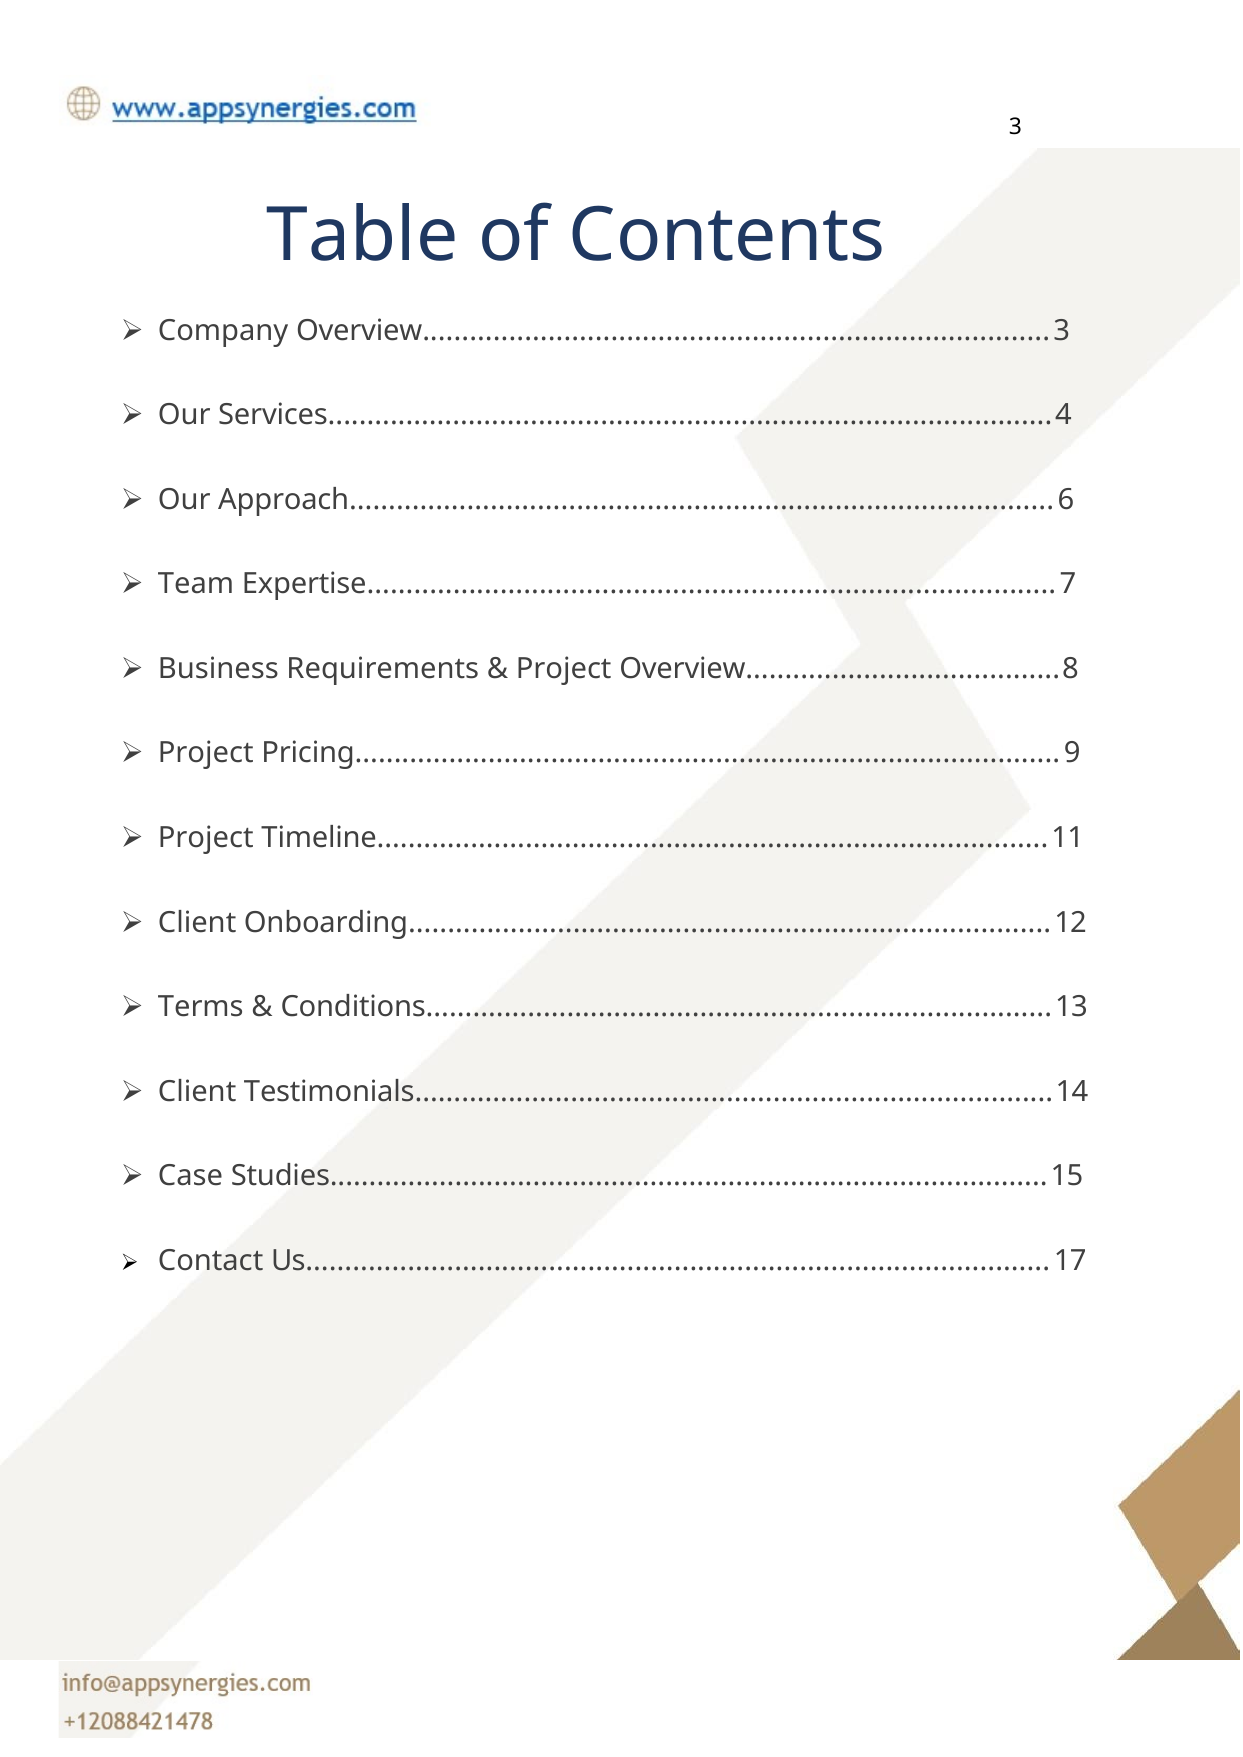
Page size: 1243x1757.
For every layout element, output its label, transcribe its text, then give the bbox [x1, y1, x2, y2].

picture [58, 75, 431, 135]
text Table of Contents [150, 180, 1243, 282]
picture [58, 1661, 313, 1738]
picture [0, 148, 1240, 1660]
